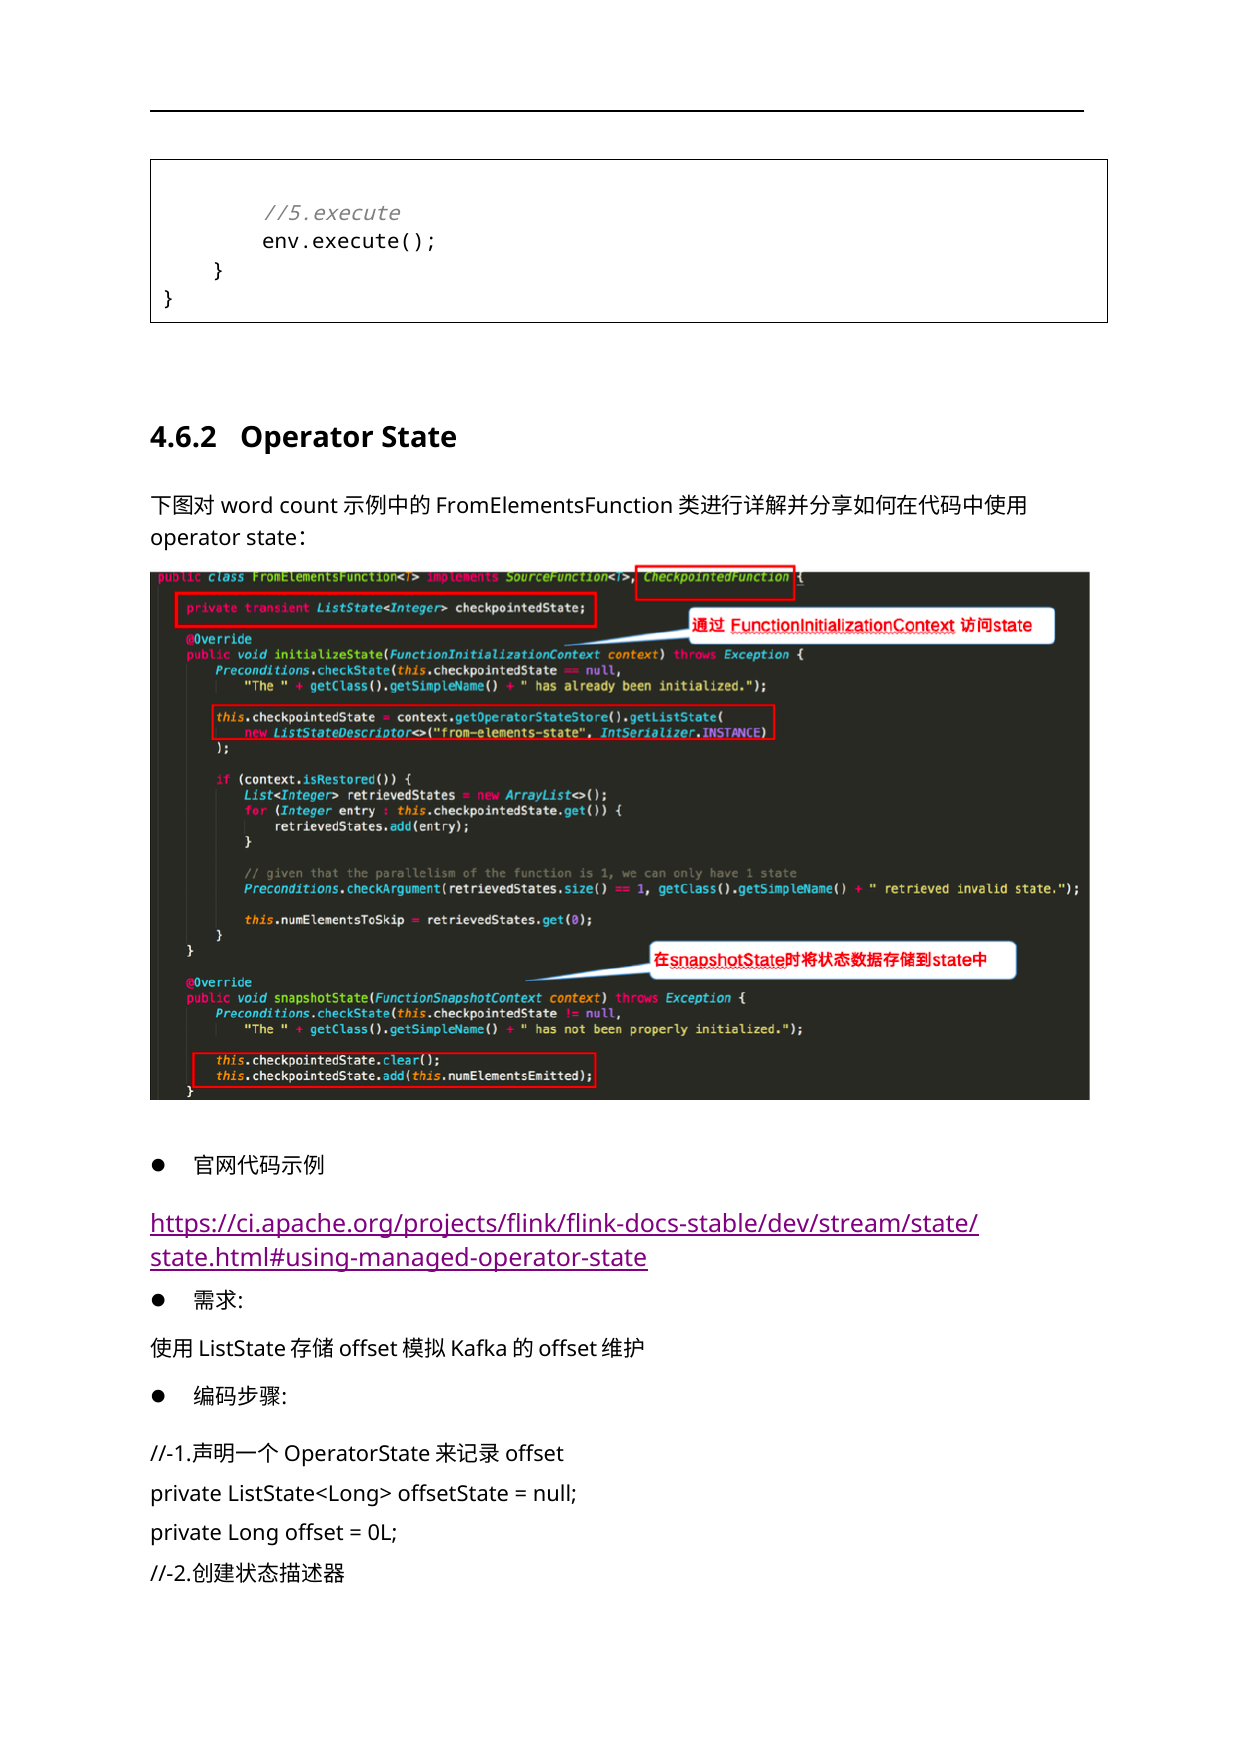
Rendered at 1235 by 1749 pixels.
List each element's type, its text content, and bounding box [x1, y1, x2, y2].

list 官网代码示例 [150, 1148, 1084, 1180]
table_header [151, 160, 1107, 322]
subtitle Operator State [150, 416, 1084, 456]
picture [150, 561, 1090, 1100]
list 编码步骤: [150, 1379, 1084, 1411]
list 需求: [150, 1283, 1084, 1315]
text //-2.创建状态描述器 [150, 1556, 1084, 1588]
text private Long offset = 0L; [150, 1517, 1084, 1547]
text //-1.声明一个OperatorState来记录offset [150, 1436, 1084, 1468]
text 下图对 word count 示例中的FromElementsFunction类进行详解并分享如何在代码中使用 operator state： [150, 488, 1084, 552]
text https://ci.apache.org/projects/flink/flink-docs-stable/dev/stream/state/state.html#using-managed-operator-state [647, 1206, 1084, 1274]
text 使用ListState存储offset模拟Kafka的offset维护 [150, 1331, 1084, 1363]
text private ListState<Long> offsetState = null; [150, 1477, 1084, 1507]
